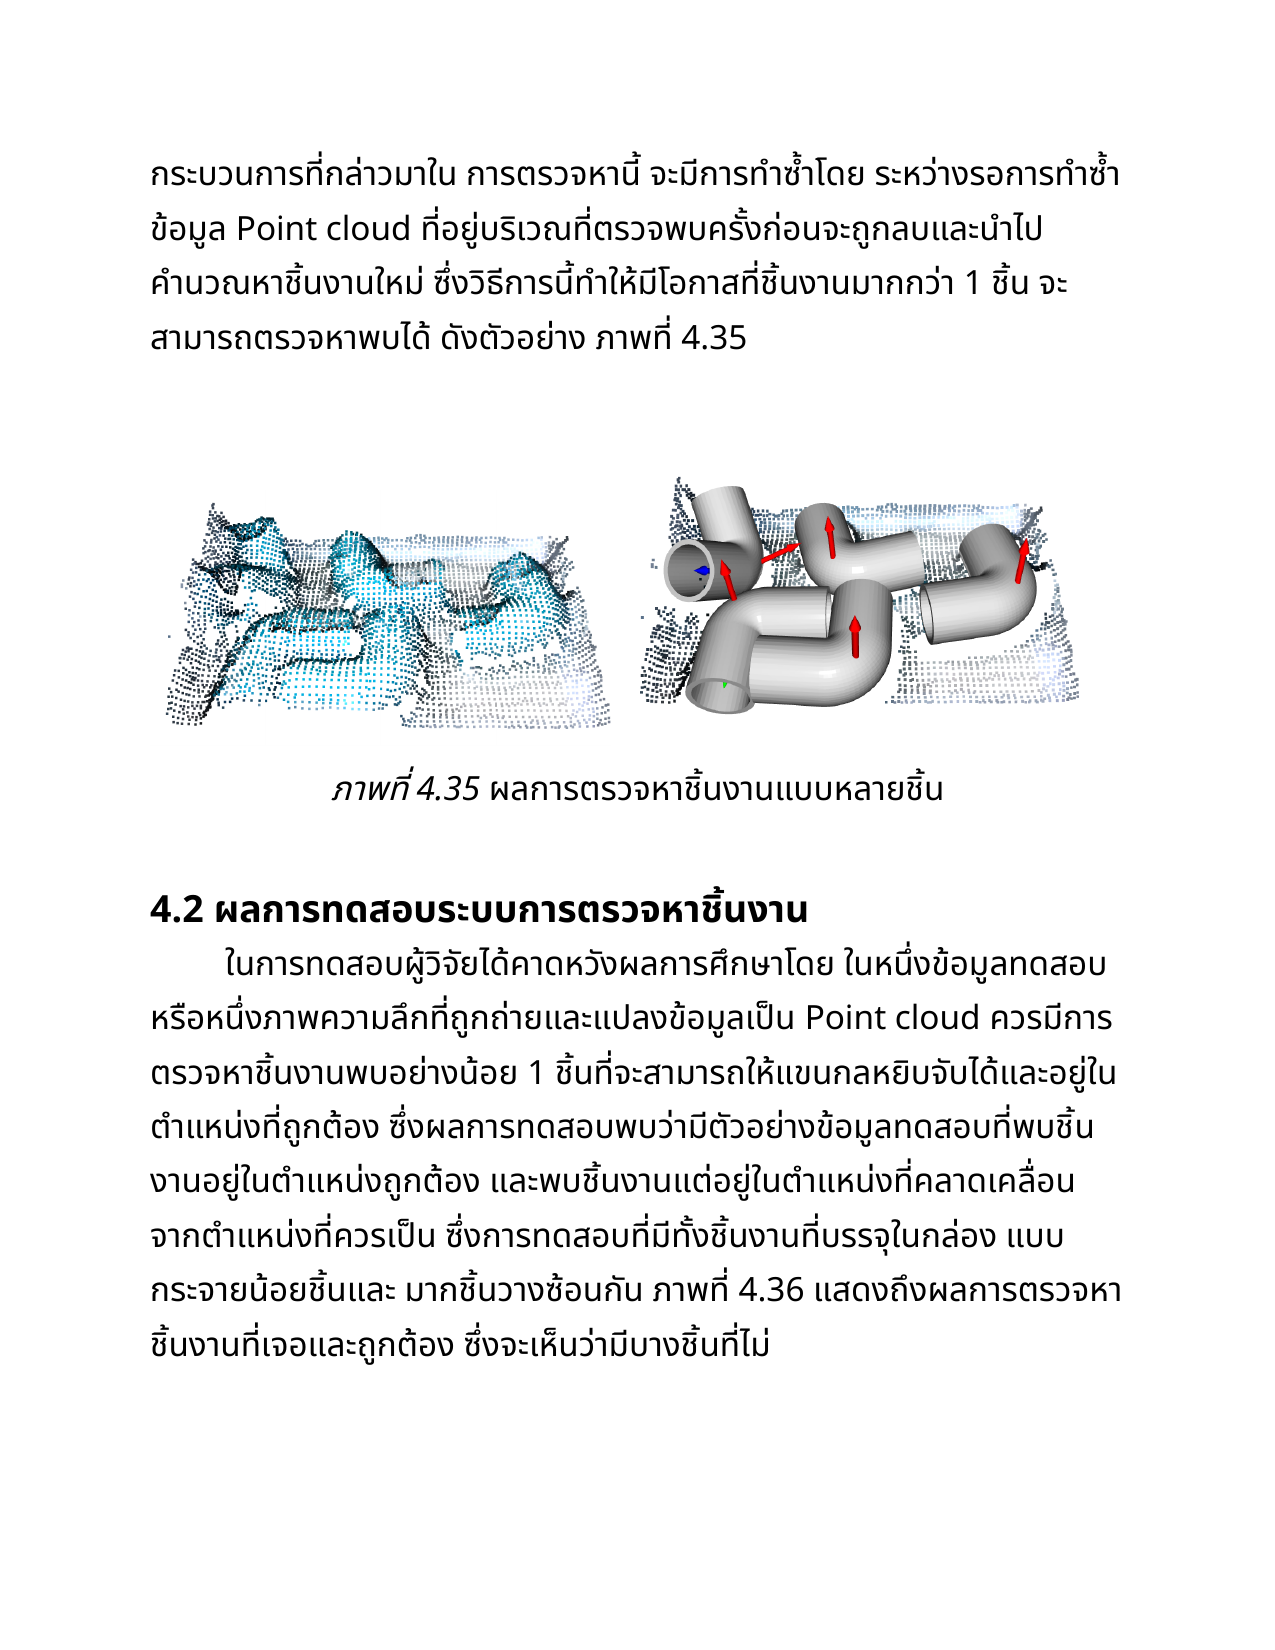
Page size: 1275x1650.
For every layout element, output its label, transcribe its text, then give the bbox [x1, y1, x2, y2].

subtitle 4.2 ผลการทดสอบระบบการตรวจหาชิ้นงาน [150, 883, 1125, 939]
picture [150, 450, 1109, 746]
